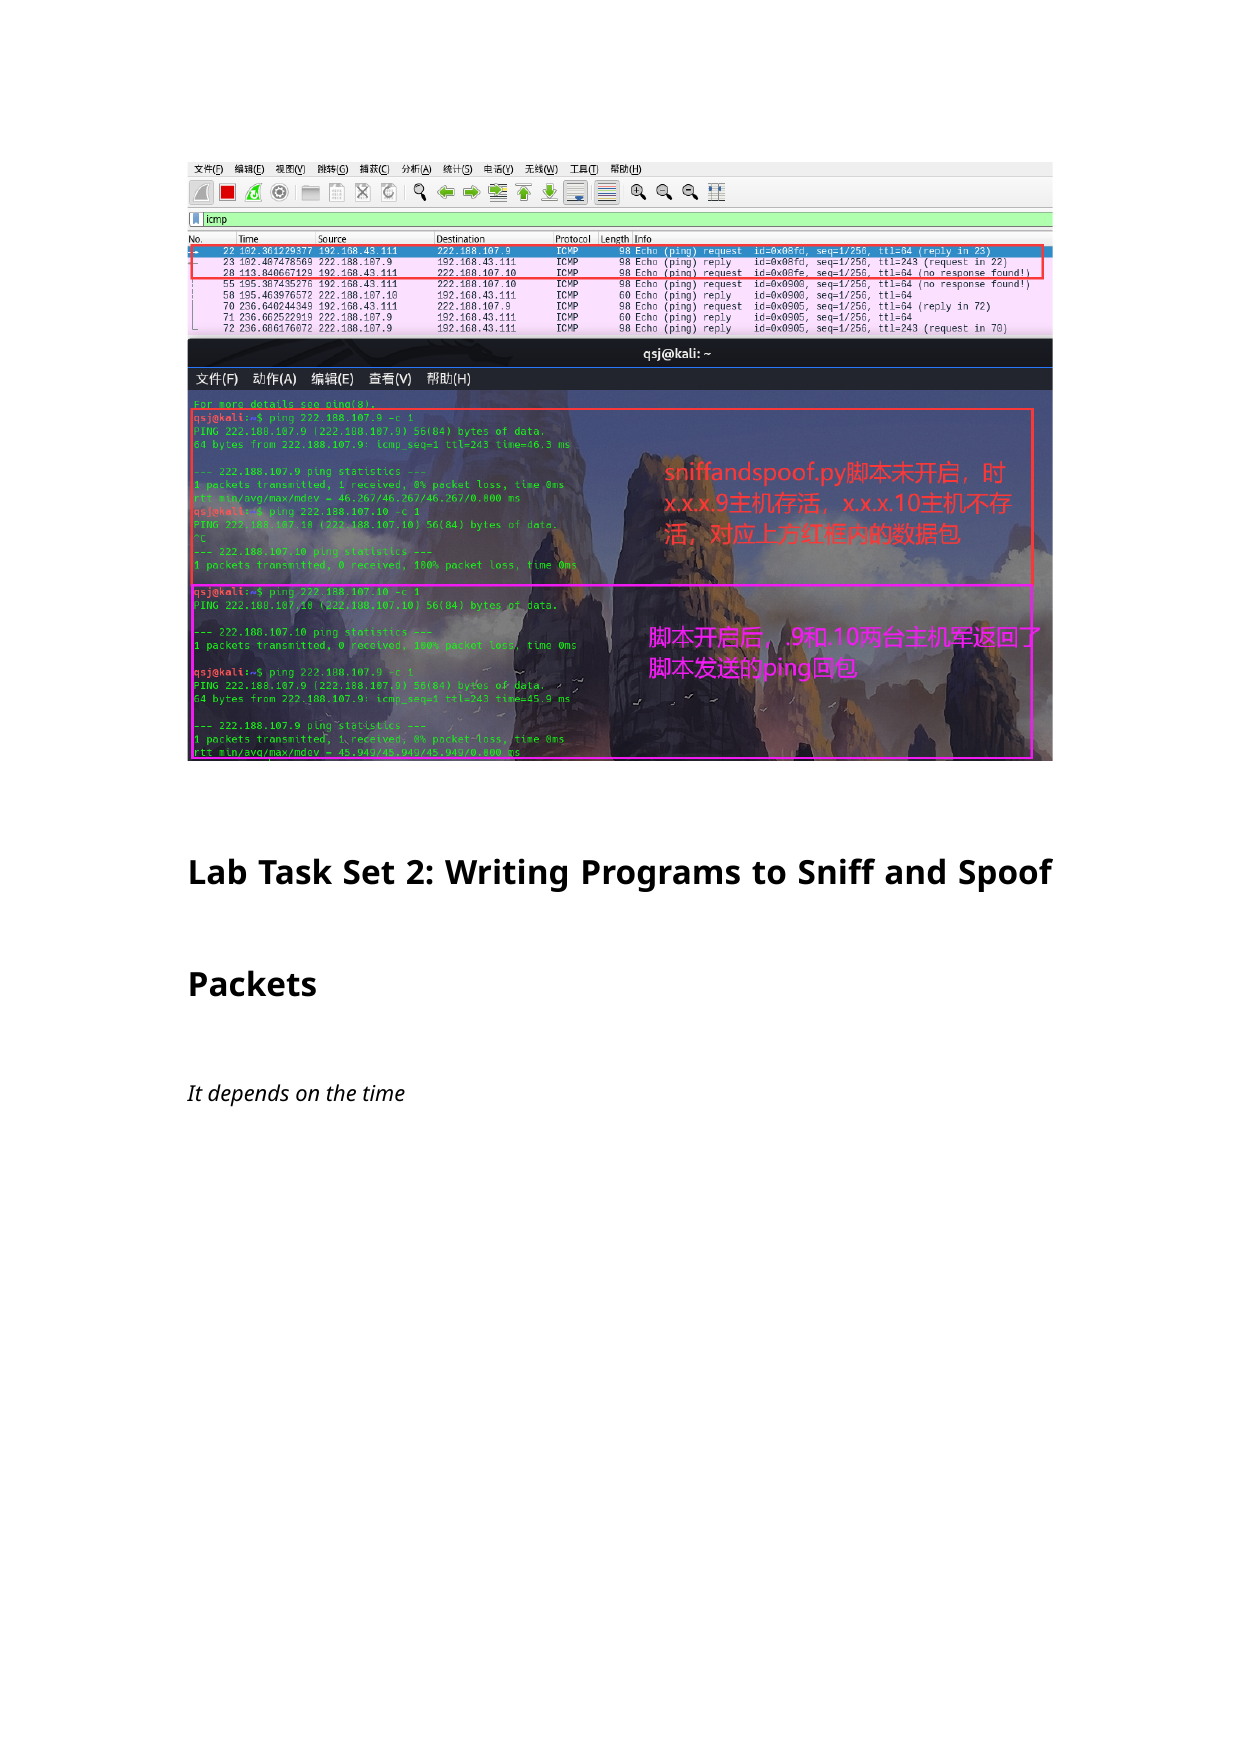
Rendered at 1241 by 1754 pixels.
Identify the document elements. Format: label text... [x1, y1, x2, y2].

text It depends on the time [187, 1077, 1053, 1109]
subtitle Lab Task Set 2: Writing Programs to Sniff and Spoof Packets [187, 839, 1053, 1016]
picture [187, 162, 1053, 761]
